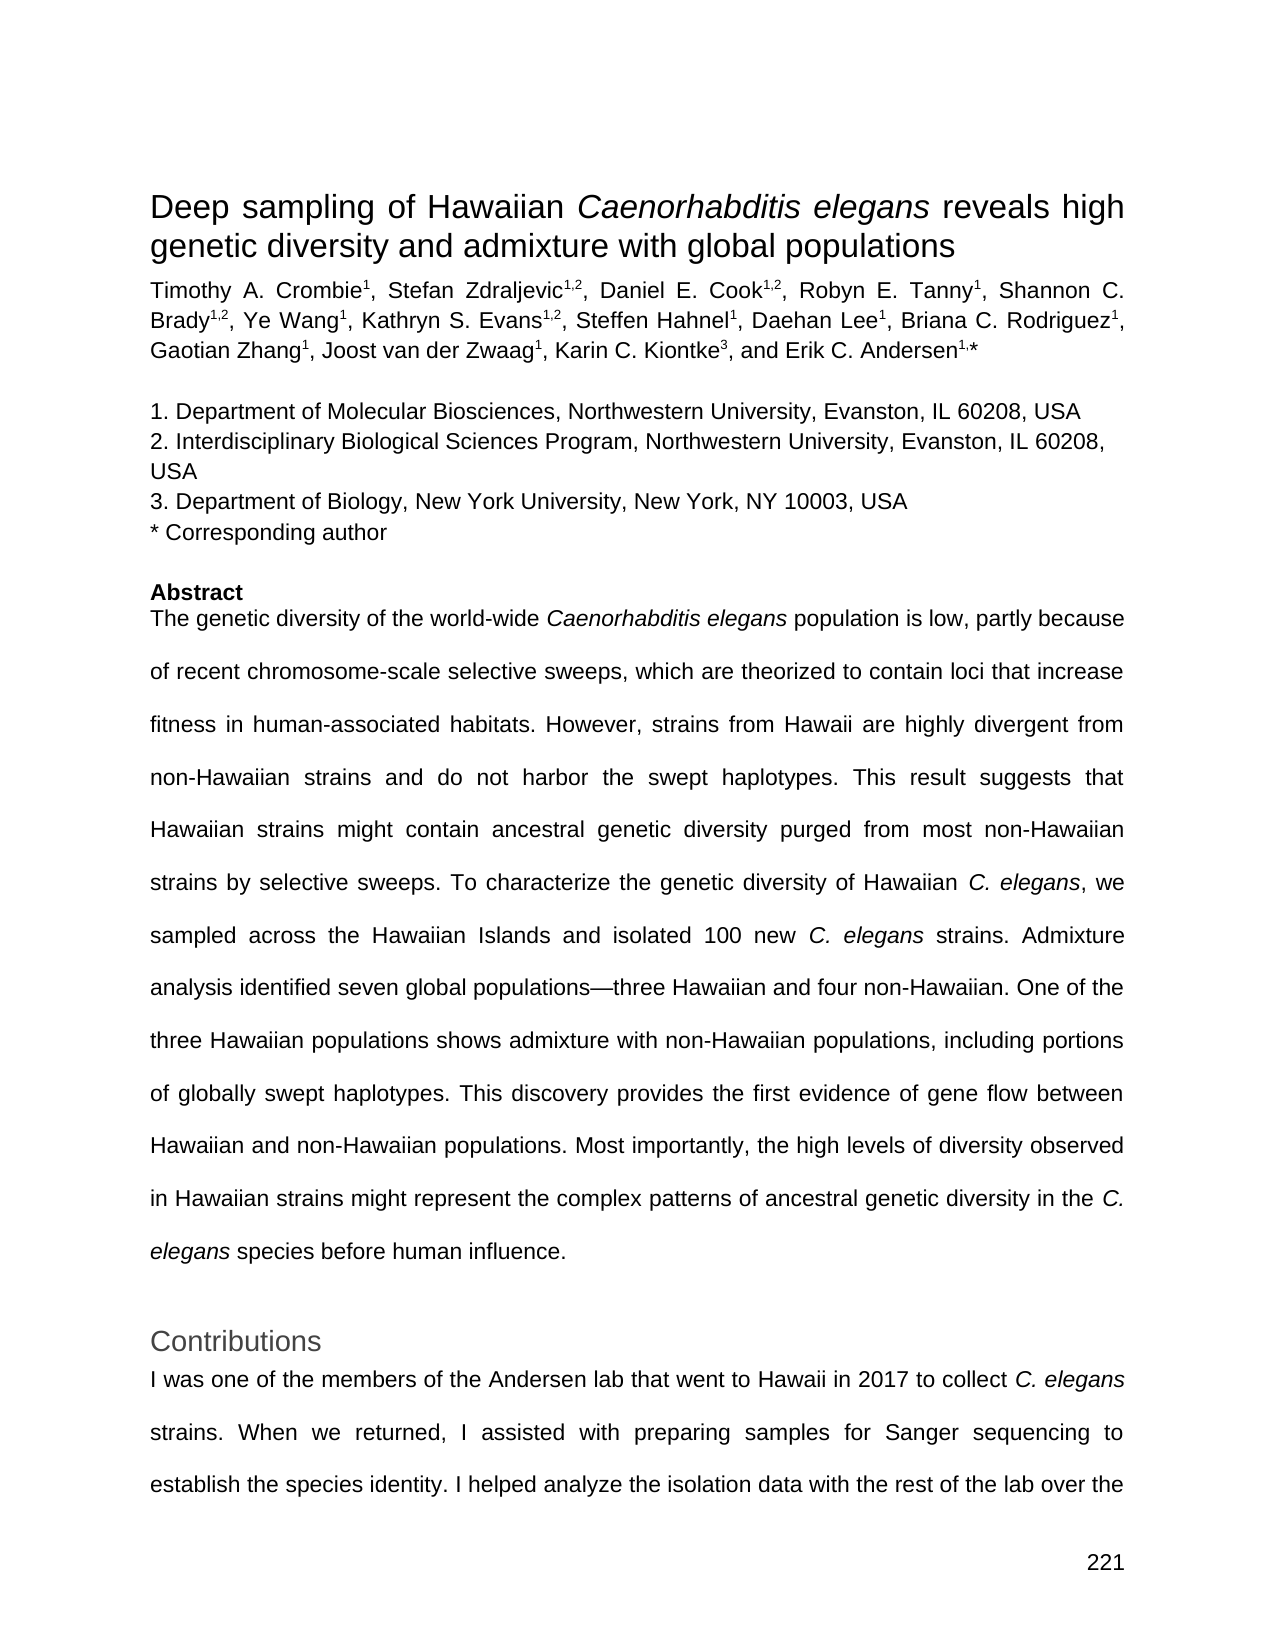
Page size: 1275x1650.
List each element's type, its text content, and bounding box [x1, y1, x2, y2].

text 1. Department of Molecular Biosciences, Northwestern University, Evanston, IL 60208, USA [150, 398, 1125, 424]
subtitle Deep sampling of Hawaiian Caenorhabditis elegans reveals high genetic diversity and admixture with global populations [150, 187, 1125, 264]
text 2. Interdisciplinary Biological Sciences Program, Northwestern University, Evanston, IL 60208, USA [150, 428, 1125, 484]
text Abstract [150, 579, 1125, 605]
text The genetic diversity of the world-wide Caenorhabditis﻿ elegans population is low, partly because of recent chromosome-scale selective sweeps, which are theorized to contain loci that increase fitness in human-associated habitats. However, strains from Hawaii are highly divergent from non-Hawaiian strains and do not harbor the swept haplotypes. This result suggests that Hawaiian strains might contain ancestral genetic diversity purged from most non-Hawaiian strains by selective sweeps. To characterize the genetic diversity of Hawaiian C. elegans, we sampled across the Hawaiian Islands and isolated 100 new C. elegans strains. Admixture analysis identified seven global populations—three Hawaiian and four non-Hawaiian. One of the three Hawaiian populations shows admixture with non-Hawaiian populations, including portions of globally swept haplotypes. This discovery provides the first evidence of gene flow between Hawaiian and non-Hawaiian populations. Most importantly, the high levels of diversity observed in Hawaiian strains might represent the complex patterns of ancestral genetic diversity in the C. elegans species before human influence. [150, 605, 1125, 1264]
text 3. Department of Biology, New York University, New York, NY 10003, USA [150, 488, 1125, 515]
text * Corresponding author [150, 518, 1125, 545]
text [150, 1366, 1125, 1497]
subtitle Contributions [150, 1324, 1125, 1357]
text Timothy A. Crombie1, Stefan Zdraljevic1,2, Daniel E. Cook1,2, Robyn E. Tanny1, Shannon C. Brady1,2, Ye Wang1, Kathryn S. Evans1,2, Steffen Hahnel1, Daehan Lee1, Briana C. Rodriguez1, Gaotian Zhang1, Joost van der Zwaag1, Karin C. Kiontke3, and Erik C. Andersen1,* [150, 277, 1125, 364]
